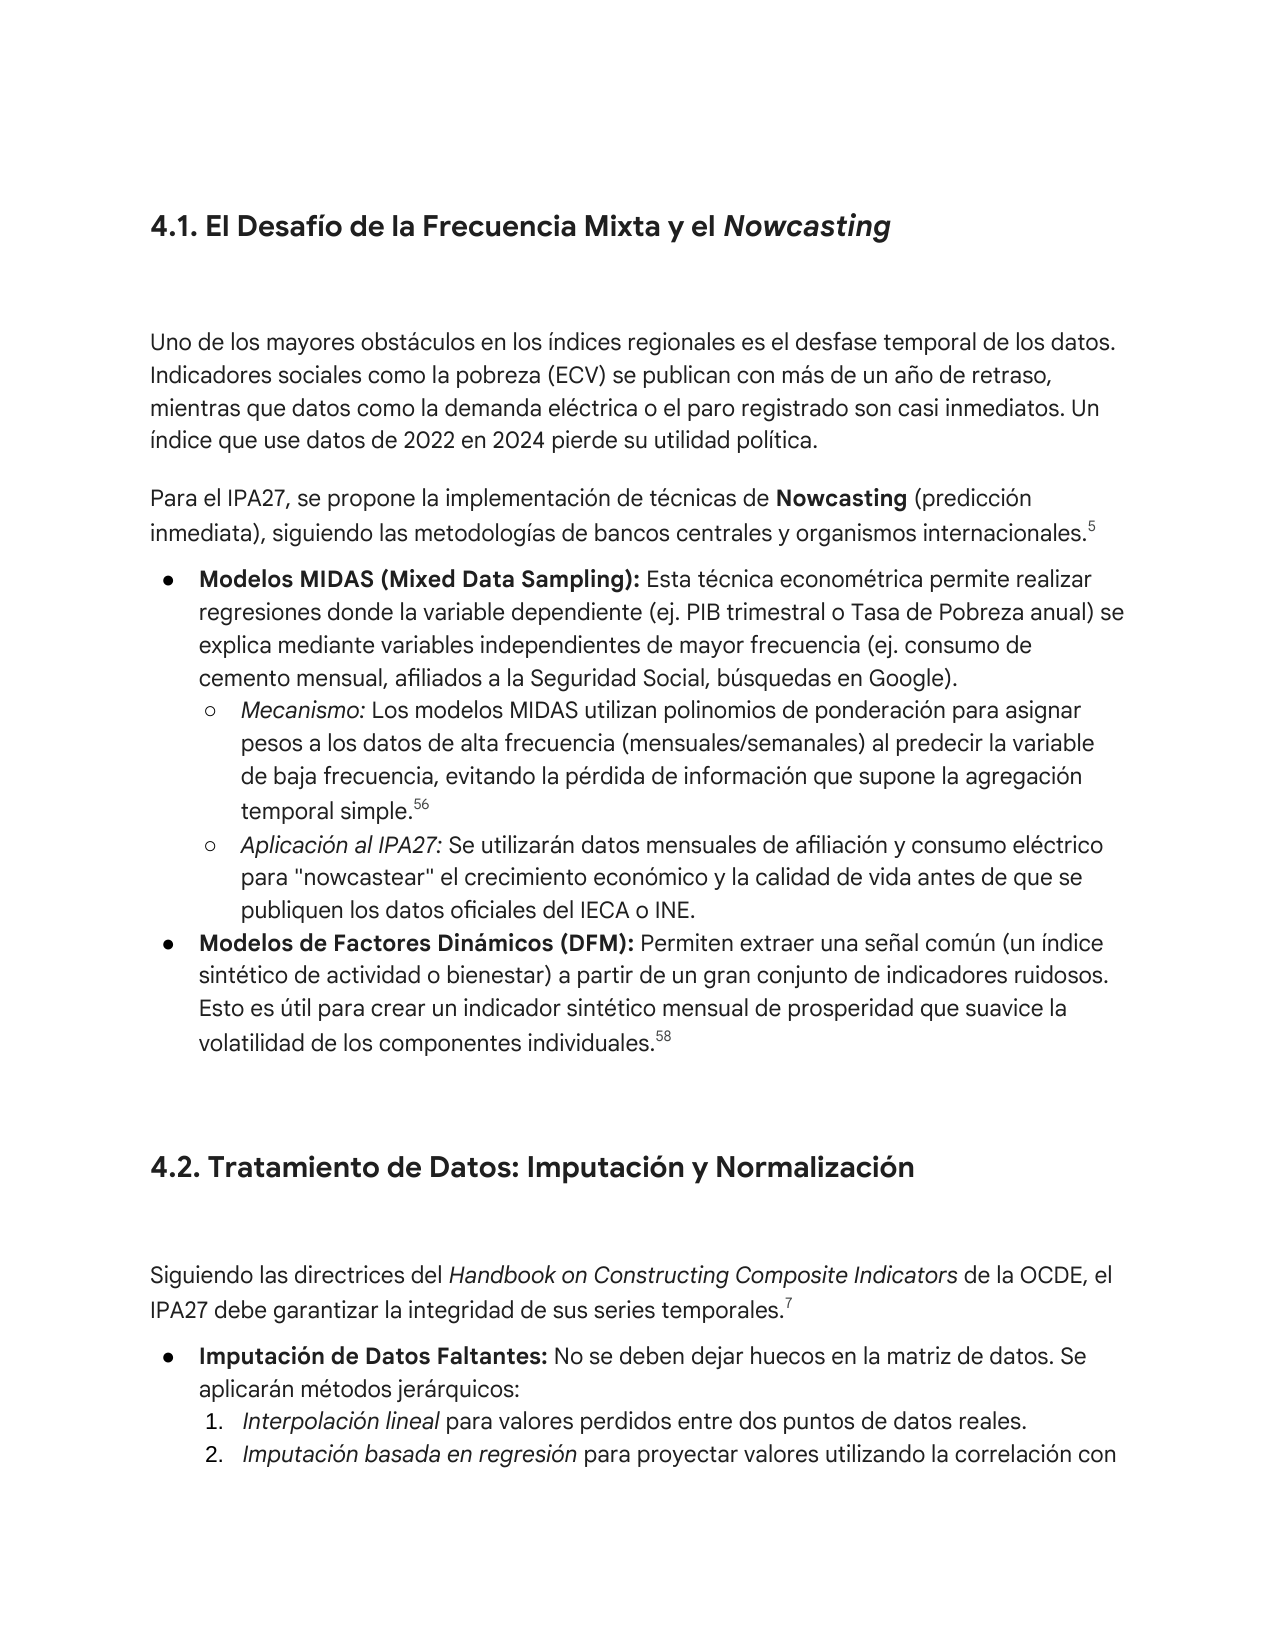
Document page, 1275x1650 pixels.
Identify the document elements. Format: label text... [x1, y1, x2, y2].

subtitle 4.1. El Desafío de la Frecuencia Mixta y el Nowcasting [150, 208, 1125, 244]
text Uno de los mayores obstáculos en los índices regionales es el desfase temporal de los datos. Indicadores sociales como la pobreza (ECV) se publican con más de un año de retraso, mientras que datos como la demanda eléctrica o el paro registrado son casi inmediatos. Un índice que use datos de 2022 en 2024 pierde su utilidad política. [150, 328, 1125, 455]
text Siguiendo las directrices del Handbook on Constructing Composite Indicators de la OCDE, el IPA27 debe garantizar la integridad de sus series temporales.7 [150, 1261, 1125, 1325]
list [205, 1440, 1125, 1469]
list Mecanismo: Los modelos MIDAS utilizan polinomios de ponderación para asignar pesos a los datos de alta frecuencia (mensuales/semanales) al predecir la variable de baja frecuencia, evitando la pérdida de información que supone la agregación temporal simple.56 [203, 697, 1125, 826]
list Modelos de Factores Dinámicos (DFM): Permiten extraer una señal común (un índice sintético de actividad o bienestar) a partir de un gran conjunto de indicadores ruidosos. Esto es útil para crear un indicador sintético mensual de prosperidad que suavice la volatilidad de los componentes individuales.58 [161, 929, 1125, 1059]
list Aplicación al IPA27: Se utilizarán datos mensuales de afiliación y consumo eléctrico para "nowcastear" el crecimiento económico y la calidad de vida antes de que se publiquen los datos oficiales del IECA o INE. [203, 831, 1125, 925]
list Modelos MIDAS (Mixed Data Sampling): Esta técnica econométrica permite realizar regresiones donde la variable dependiente (ej. PIB trimestral o Tasa de Pobreza anual) se explica mediante variables independientes de mayor frecuencia (ej. consumo de cemento mensual, afiliados a la Seguridad Social, búsquedas en Google). [161, 566, 1125, 693]
list Imputación de Datos Faltantes: No se deben dejar huecos en la matriz de datos. Se aplicarán métodos jerárquicos: [161, 1342, 1125, 1404]
text Para el IPA27, se propone la implementación de técnicas de Nowcasting (predicción inmediata), siguiendo las metodologías de bancos centrales y organismos internacionales.5 [150, 484, 1125, 549]
list Interpolación lineal para valores perdidos entre dos puntos de datos reales. [205, 1408, 1125, 1436]
subtitle 4.2. Tratamiento de Datos: Imputación y Normalización [150, 1149, 1125, 1186]
